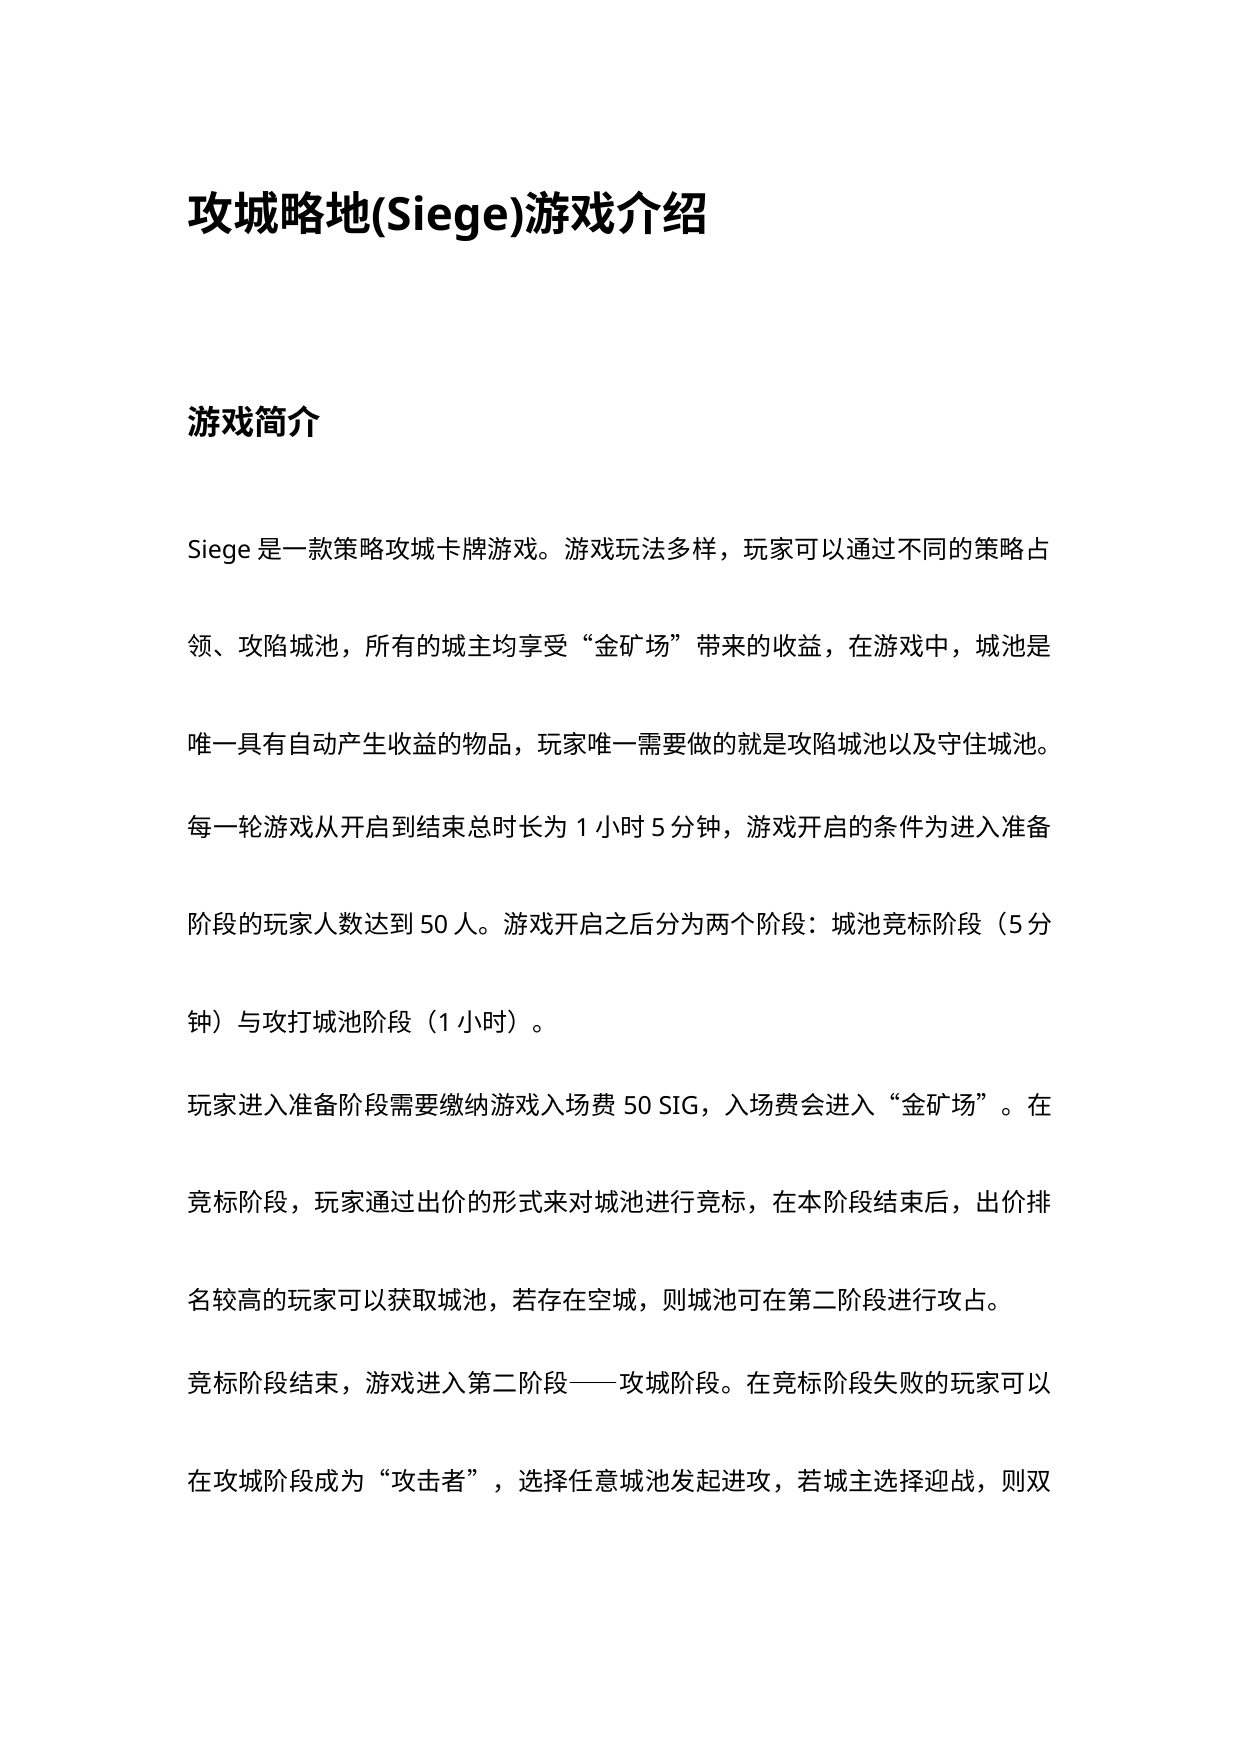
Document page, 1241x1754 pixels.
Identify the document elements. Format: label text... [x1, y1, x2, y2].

text 每一轮游戏从开启到结束总时长为1小时5分钟，游戏开启的条件为进入准备阶段的玩家人数达到50人。游戏开启之后分为两个阶段：城池竞标阶段（5分钟）与攻打城池阶段（1小时）。 [187, 793, 1053, 1053]
subtitle 游戏简介 [187, 388, 1053, 453]
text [187, 1349, 1053, 1512]
text Siege是一款策略攻城卡牌游戏。游戏玩法多样，玩家可以通过不同的策略占领、攻陷城池，所有的城主均享受“金矿场”带来的收益，在游戏中，城池是唯一具有自动产生收益的物品，玩家唯一需要做的就是攻陷城池以及守住城池。 [187, 515, 1053, 775]
subtitle 攻城略地(Siege)游戏介绍 [187, 162, 1053, 259]
text 玩家进入准备阶段需要缴纳游戏入场费 50 SIG，入场费会进入“金矿场”。在竞标阶段，玩家通过出价的形式来对城池进行竞标，在本阶段结束后，出价排名较高的玩家可以获取城池，若存在空城，则城池可在第二阶段进行攻占。 [187, 1071, 1053, 1331]
